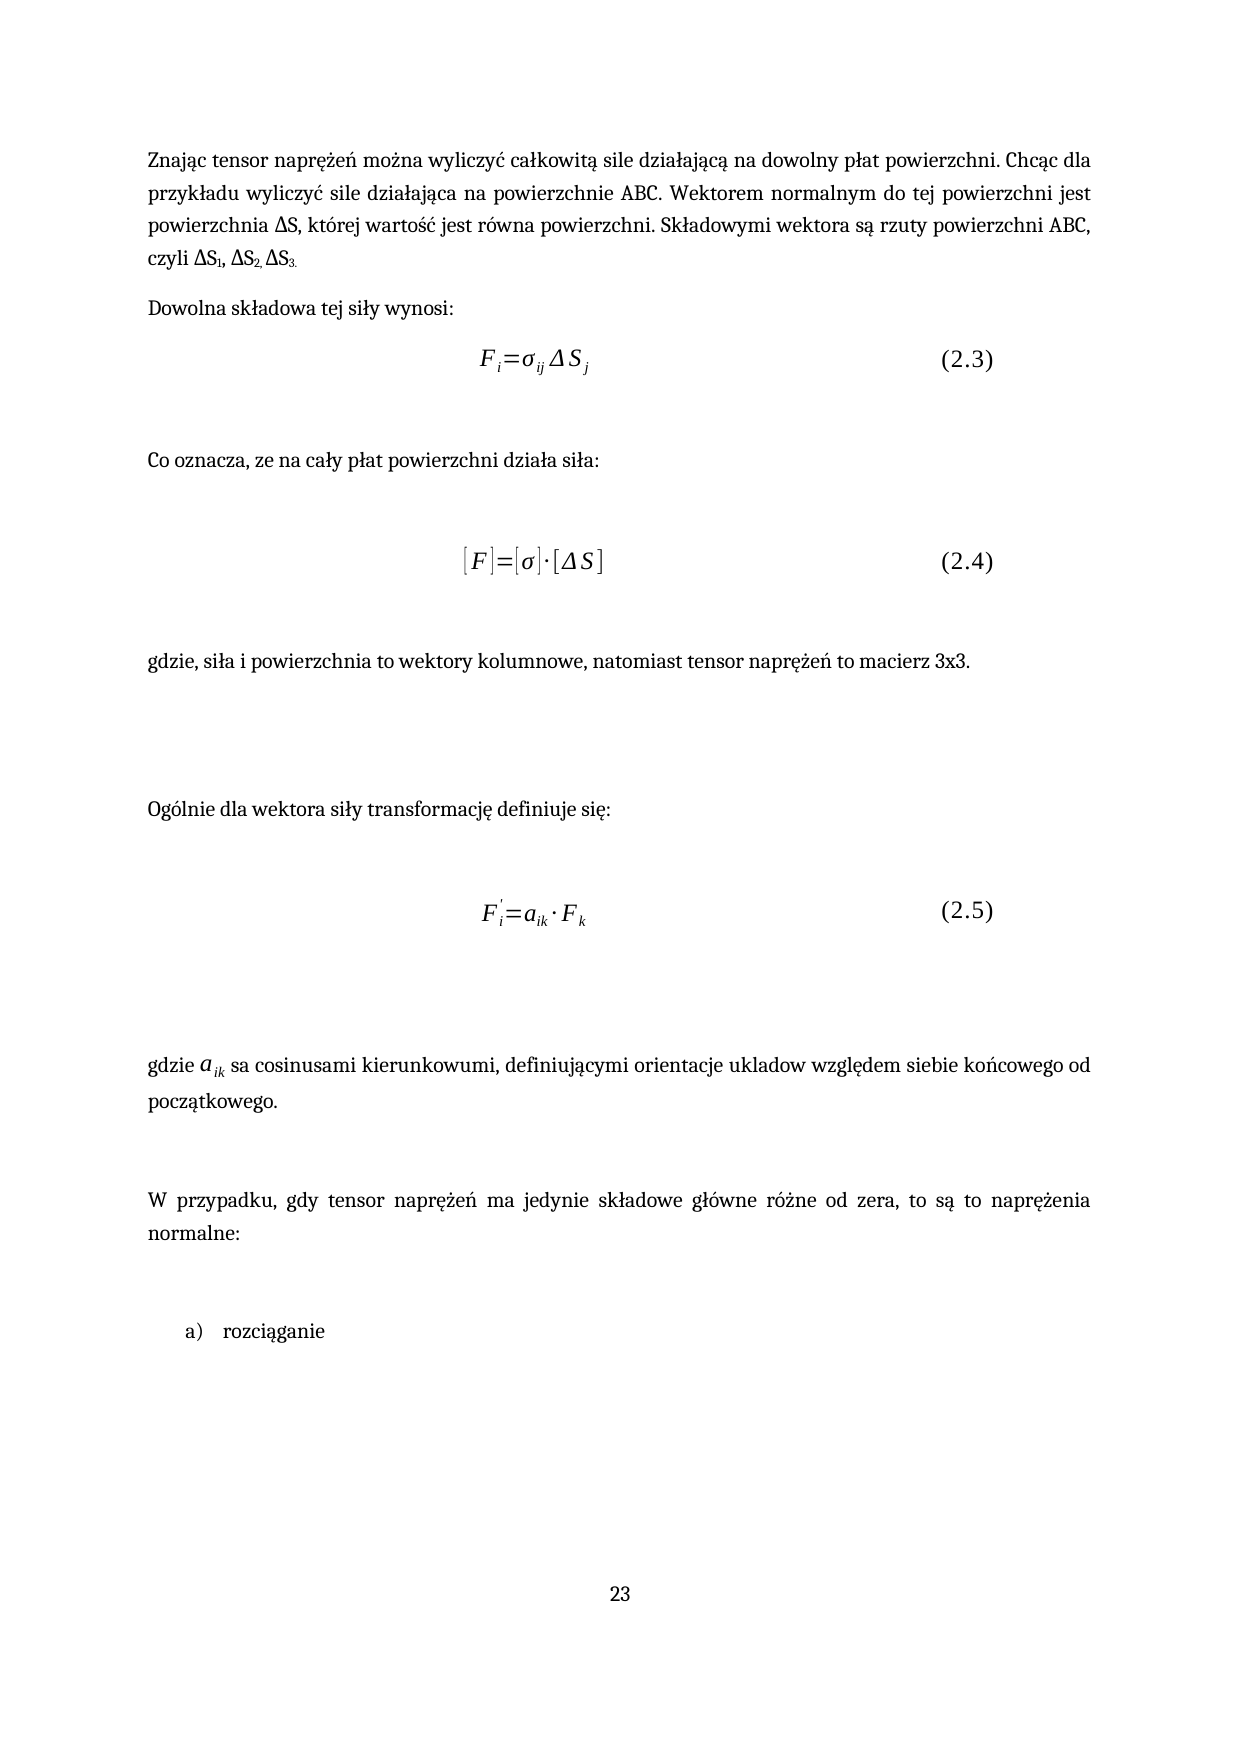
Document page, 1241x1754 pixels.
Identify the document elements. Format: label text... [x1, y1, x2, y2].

table_header [136, 895, 930, 1050]
text gdzie, siła i powierzchnia to wektory kolumnowe, natomiast tensor naprężeń to macierz 3x3. [148, 648, 1092, 674]
text Co oznacza, ze na cały płat powierzchni działa siła: [148, 448, 1092, 473]
table_header [136, 345, 930, 448]
text gdzie sa cosinusami kierunkowumi, definiującymi orientacje ukladow względem siebie końcowego od początkowego. [148, 1050, 1092, 1114]
table_header (2.3) [930, 345, 1081, 448]
table_header [136, 546, 930, 648]
list rozciąganie [185, 1319, 1092, 1344]
text Ogólnie dla wektora siły transformację definiuje się: [148, 797, 1092, 822]
text Znając tensor naprężeń można wyliczyć całkowitą sile działającą na dowolny płat powierzchni. Chcąc dla przykładu wyliczyć sile działająca na powierzchnie ABC. Wektorem normalnym do tej powierzchni jest powierzchnia ΔS, której wartość jest równa powierzchni. Składowymi wektora są rzuty powierzchni ABC, czyli ΔS1, ΔS2, ΔS3. [148, 148, 1092, 271]
table_header (2.4) [930, 546, 1081, 648]
text W przypadku, gdy tensor naprężeń ma jedynie składowe główne różne od zera, to są to naprężenia normalne: [148, 1187, 1092, 1245]
text Dowolna składowa tej siły wynosi: [148, 295, 1092, 320]
table_header (2.5) [930, 895, 1081, 1050]
